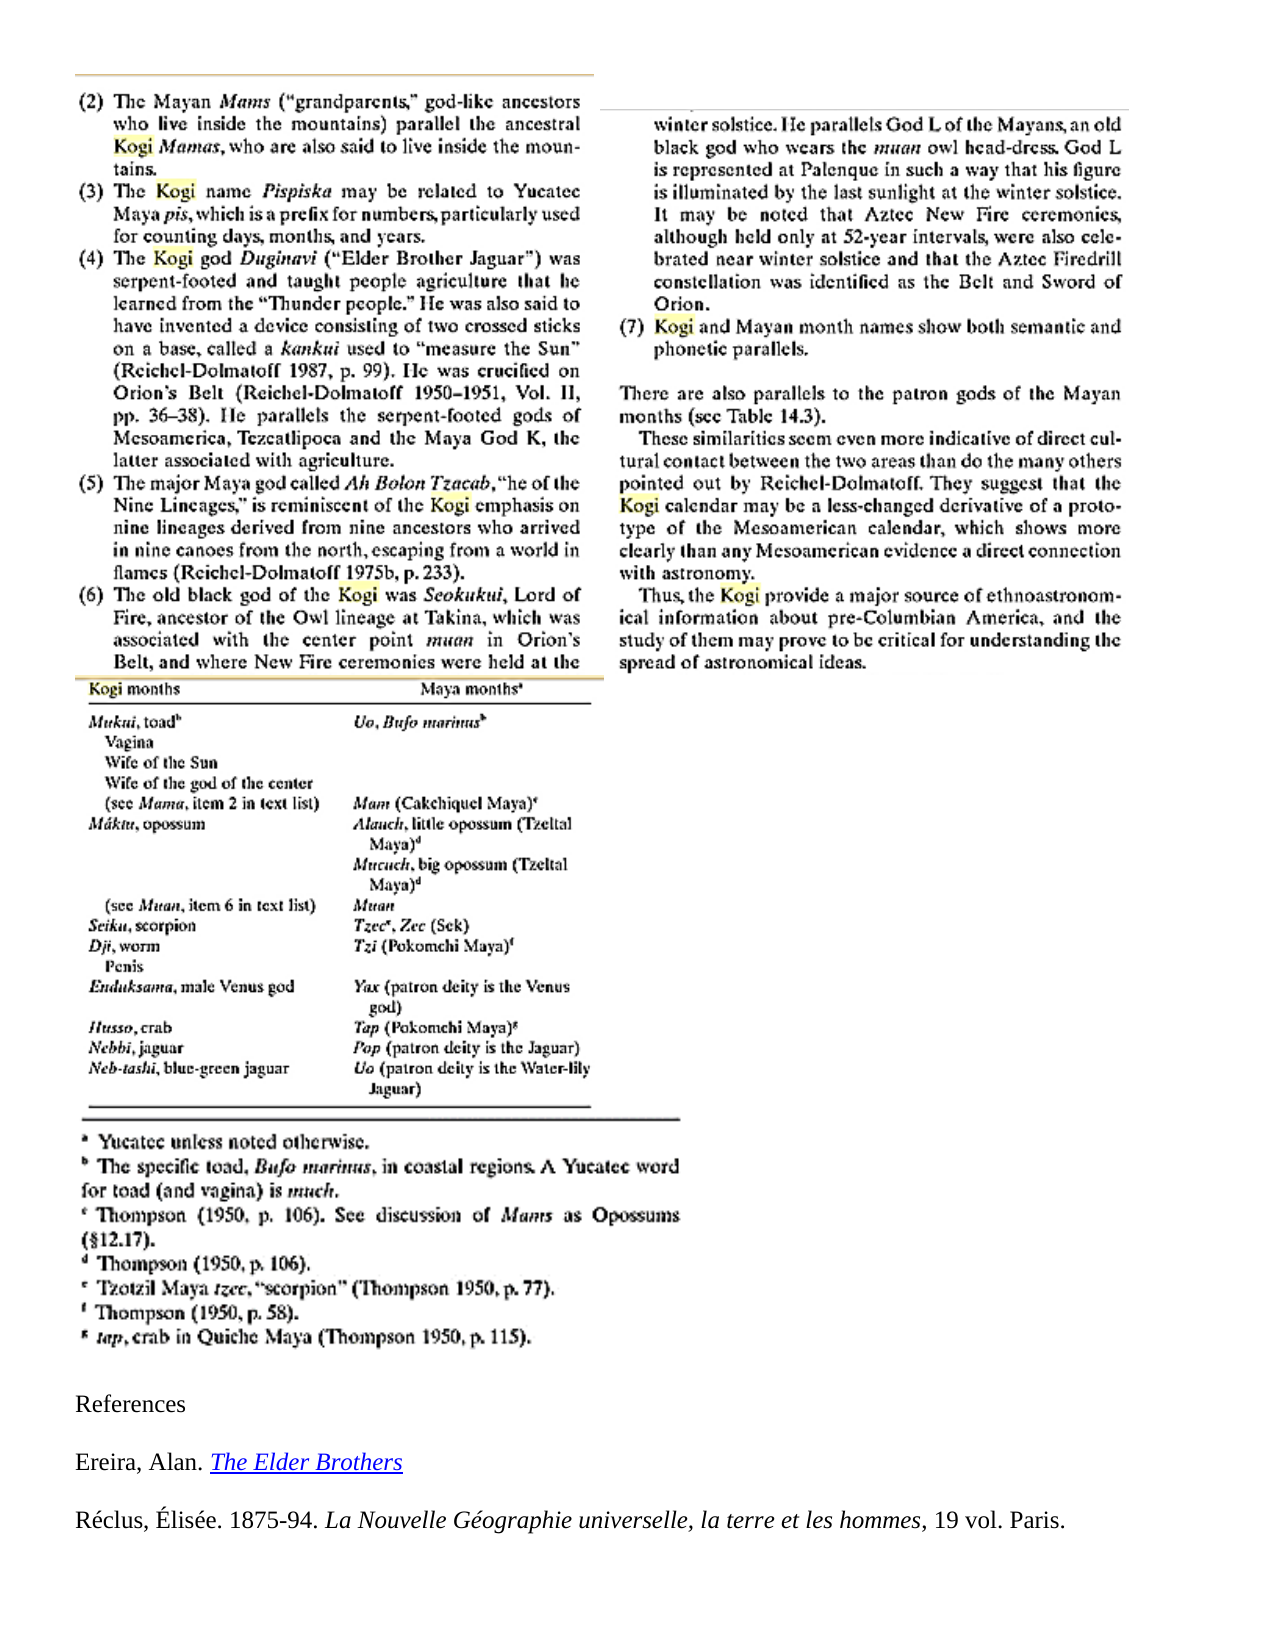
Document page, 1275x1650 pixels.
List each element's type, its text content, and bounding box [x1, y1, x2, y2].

text Réclus, Élisée. 1875-94. La Nouvelle Géographie universelle, la terre et les hommes, 19 vol. Paris. [75, 1505, 1200, 1534]
text References [75, 1389, 1200, 1418]
picture [75, 74, 1129, 1361]
text Ereira, Alan. The Elder Brothers [75, 1447, 1200, 1476]
